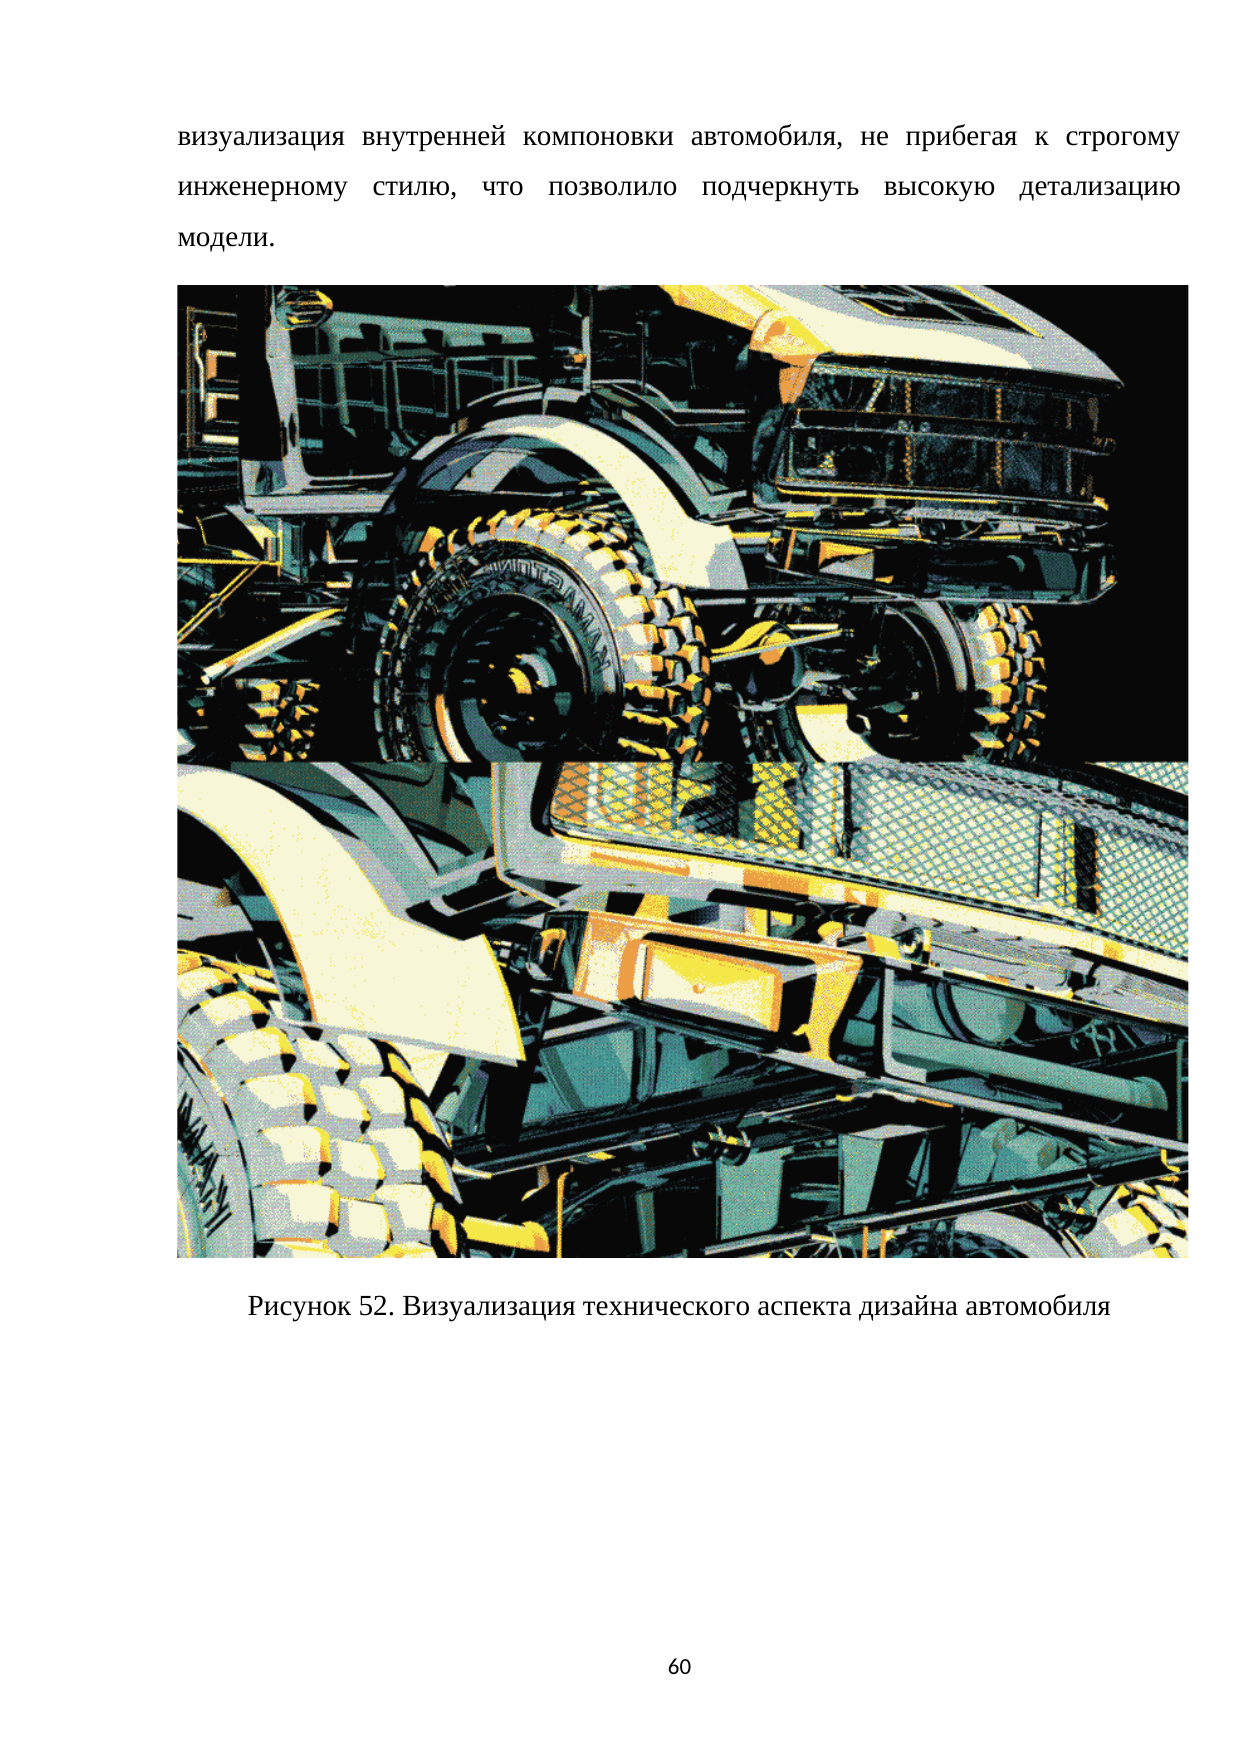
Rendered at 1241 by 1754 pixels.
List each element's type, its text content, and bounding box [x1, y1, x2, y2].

text Рисунок 52. Визуализация технического аспекта дизайна автомобиля [177, 1288, 1181, 1322]
picture [177, 285, 1189, 1258]
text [177, 118, 1181, 252]
